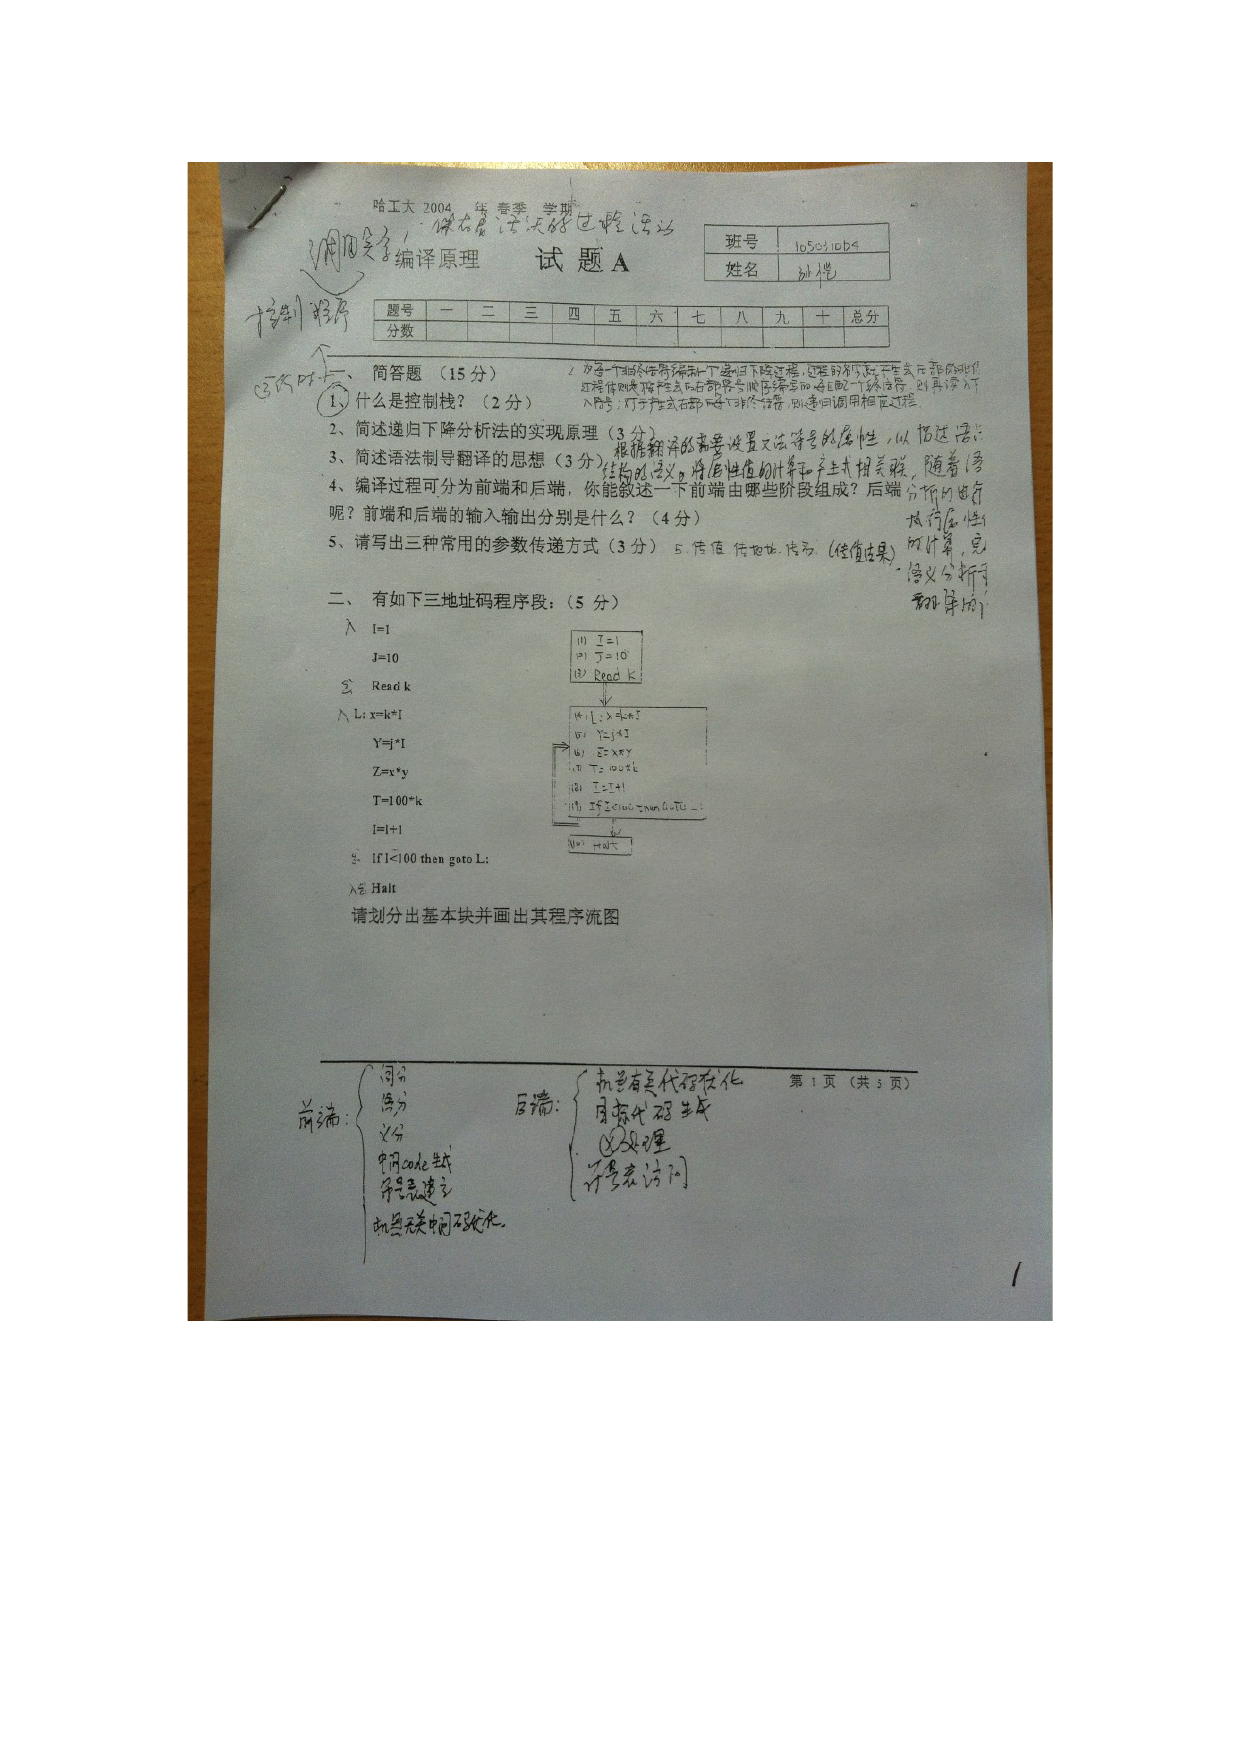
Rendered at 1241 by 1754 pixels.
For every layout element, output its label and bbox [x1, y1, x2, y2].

picture [187, 162, 1053, 1321]
